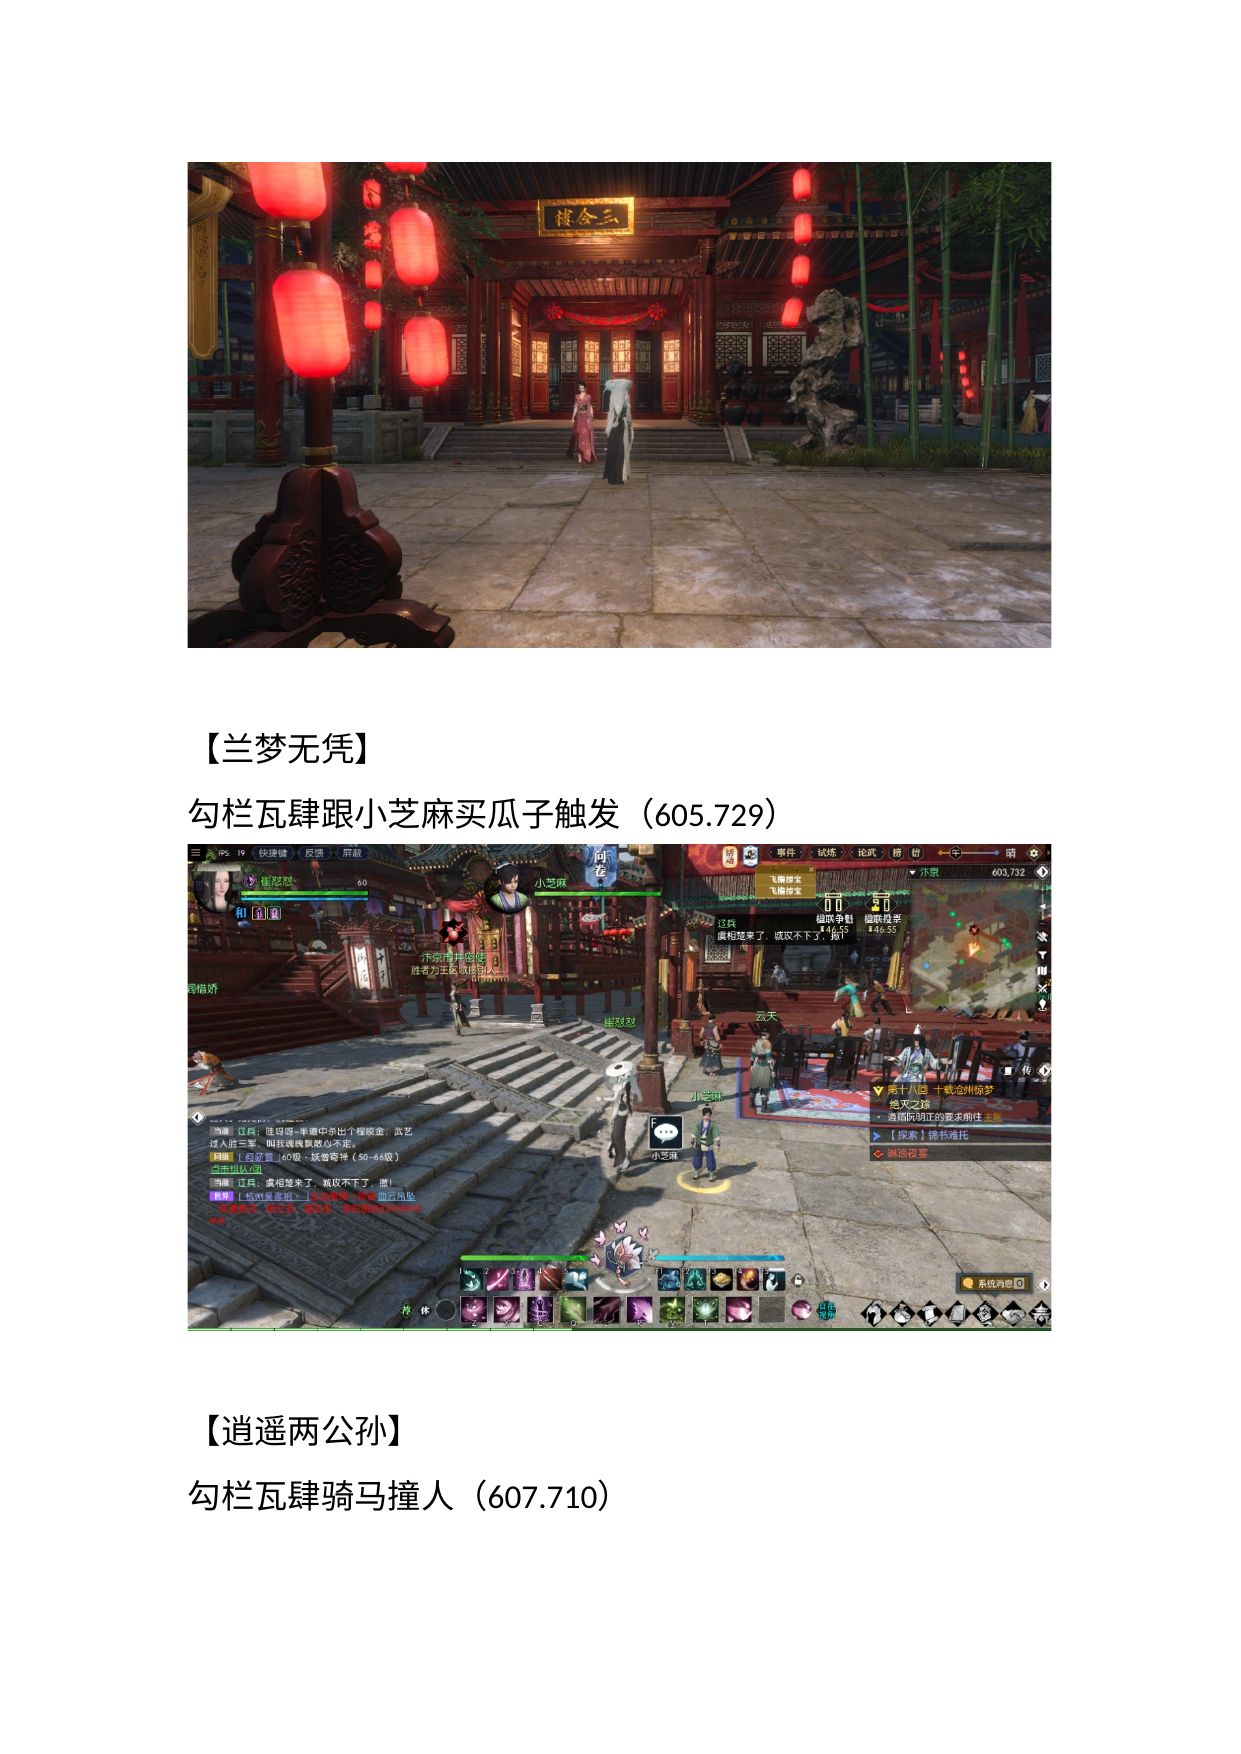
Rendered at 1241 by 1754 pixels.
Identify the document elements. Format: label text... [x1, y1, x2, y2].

text 【兰梦无凭】 [187, 714, 1053, 779]
picture [187, 162, 1052, 648]
text 【逍遥两公孙】 [187, 1397, 1053, 1462]
text 勾栏瓦肆骑马撞人（607.710） [187, 1462, 1053, 1527]
text 勾栏瓦肆跟小芝麻买瓜子触发（605.729） [187, 779, 1053, 844]
picture [187, 844, 1052, 1331]
